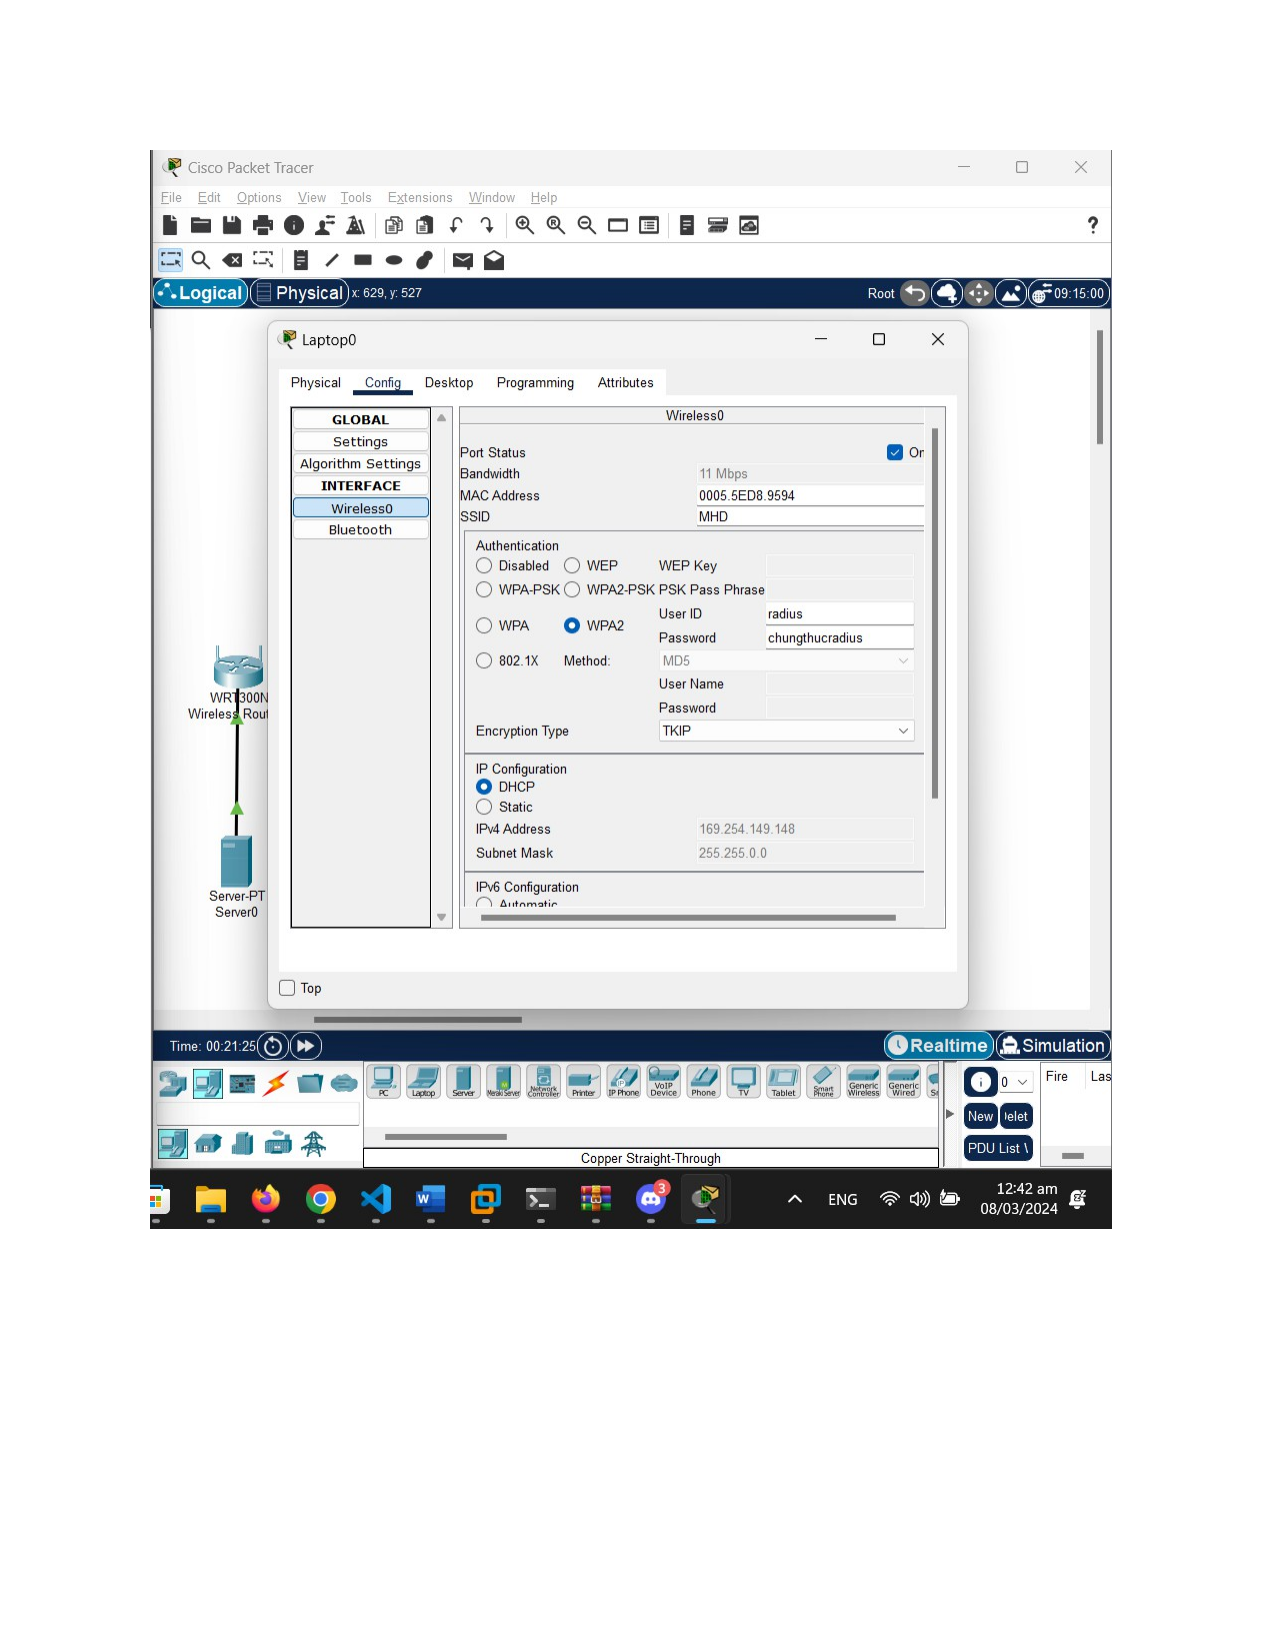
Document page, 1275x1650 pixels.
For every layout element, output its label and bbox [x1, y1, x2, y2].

picture [150, 150, 1112, 1229]
